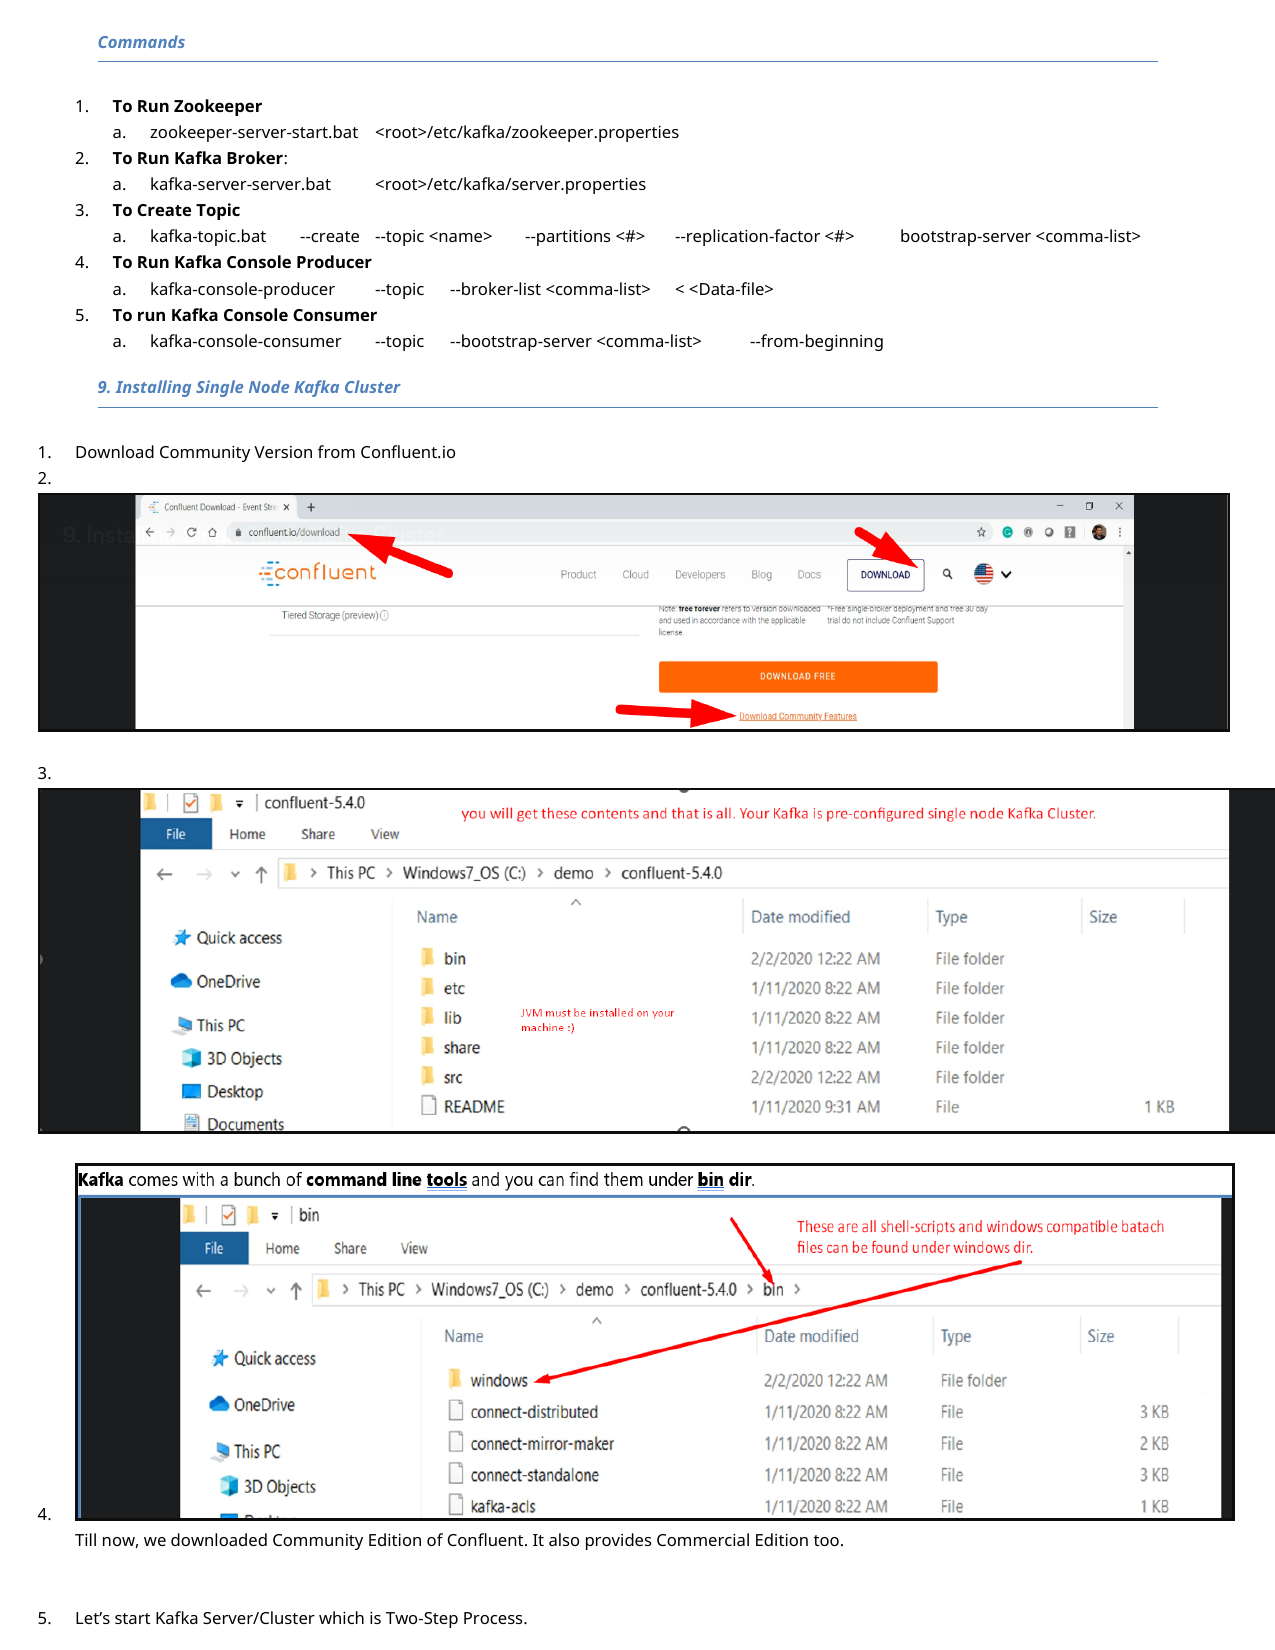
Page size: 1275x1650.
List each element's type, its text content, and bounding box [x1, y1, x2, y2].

list To Run Kafka Console Producer [75, 251, 1255, 274]
picture [78, 1166, 1232, 1518]
list kafka-server-server.bat <root>/etc/kafka/server.properties [112, 173, 1255, 196]
list To Create Topic [75, 199, 1255, 222]
text Commands [97, 30, 1158, 62]
list kafka-console-producer --topic --broker-list <comma-list> < <Data-file> [112, 277, 1255, 300]
text 9. Installing Single Node Kafka Cluster [97, 376, 1158, 408]
list To Run Zookeeper [75, 95, 1255, 117]
list Let’s start Kafka Server/Cluster which is Two-Step Process. [37, 1607, 1255, 1629]
list Download Community Version from Confluent.io [37, 441, 1255, 463]
list zookeeper-server-start.bat <root>/etc/kafka/zookeeper.properties [112, 121, 1255, 143]
list kafka-topic.bat --create --topic <name> --partitions <#> --replication-factor <#> bootstrap-server <comma-list> [112, 225, 1255, 248]
picture [40, 495, 1228, 729]
list kafka-console-consumer --topic --bootstrap-server <comma-list> --from-beginning [112, 329, 1255, 352]
list To Run Kafka Broker: [75, 147, 1255, 169]
list To run Kafka Console Consumer [75, 303, 1255, 326]
picture [40, 790, 1275, 1131]
